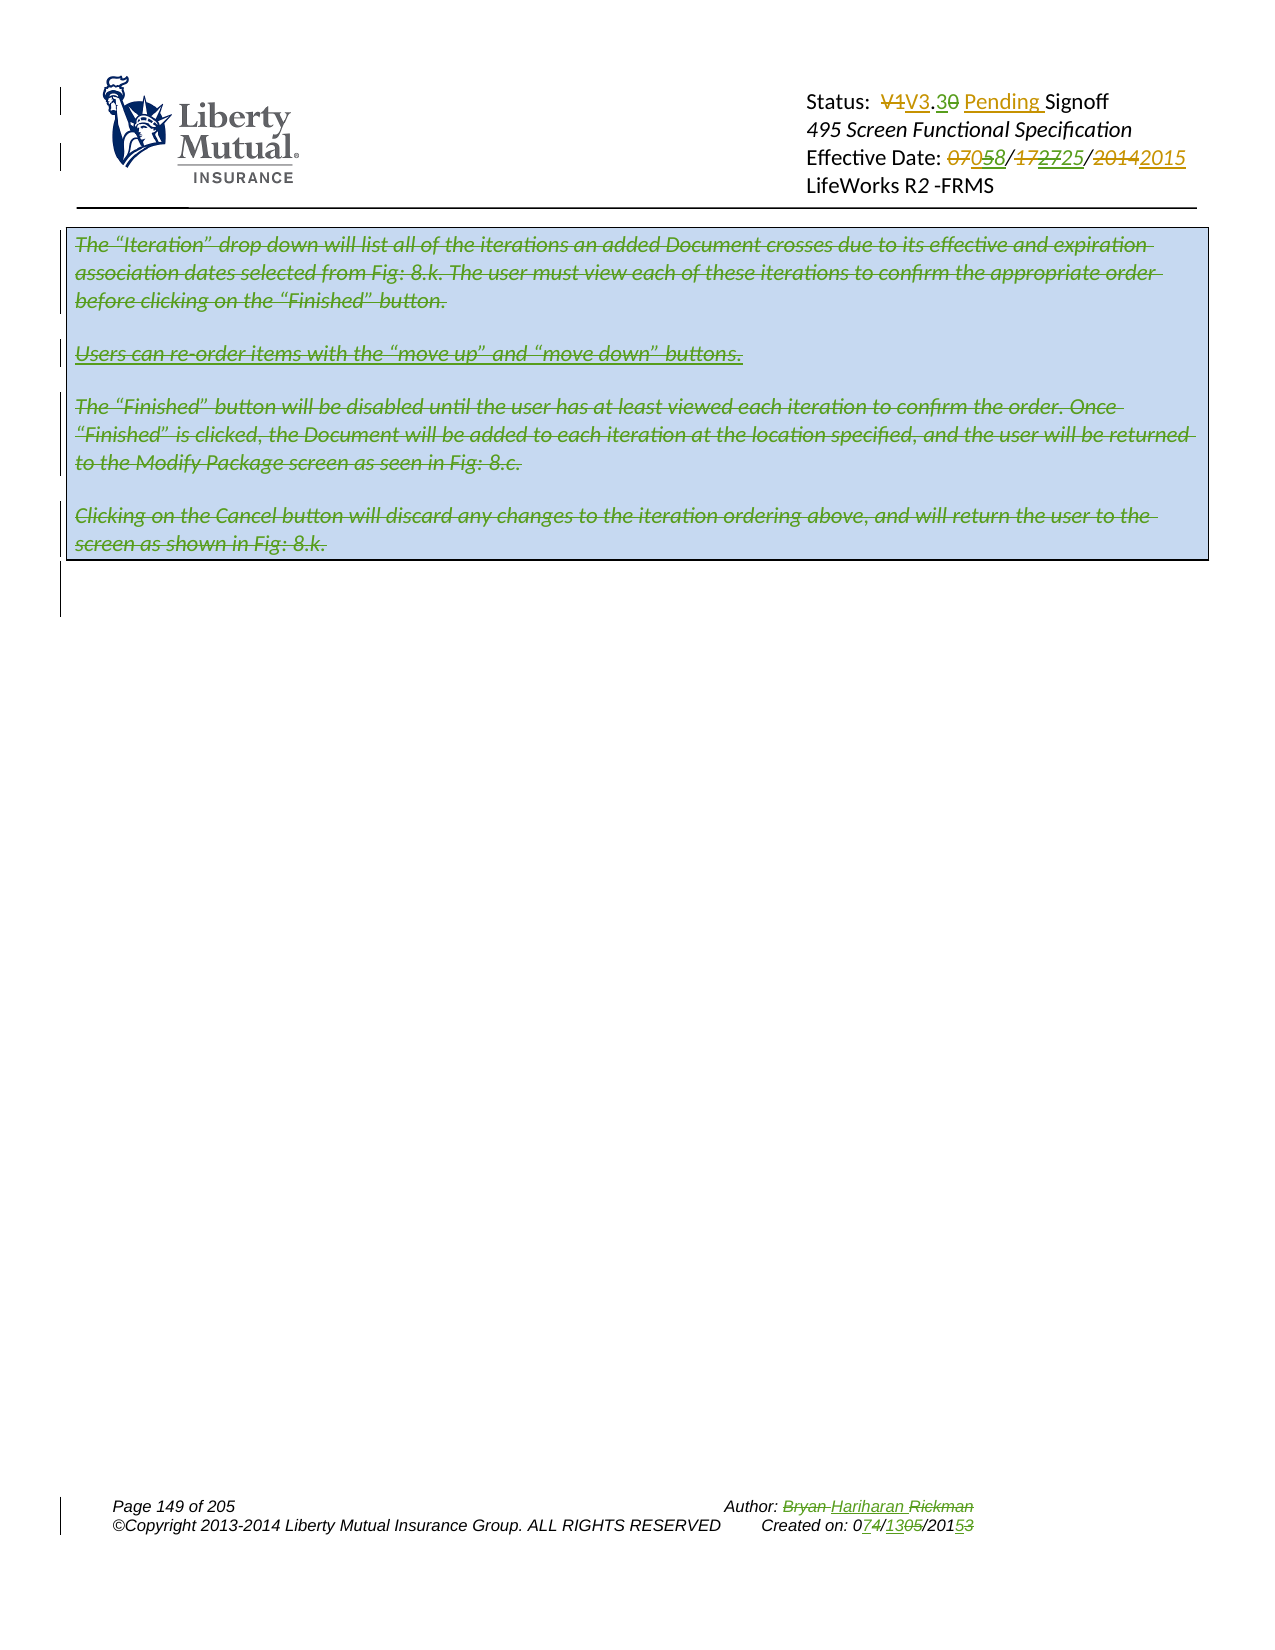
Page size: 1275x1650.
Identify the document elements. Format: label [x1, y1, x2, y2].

picture [80, 52, 322, 206]
